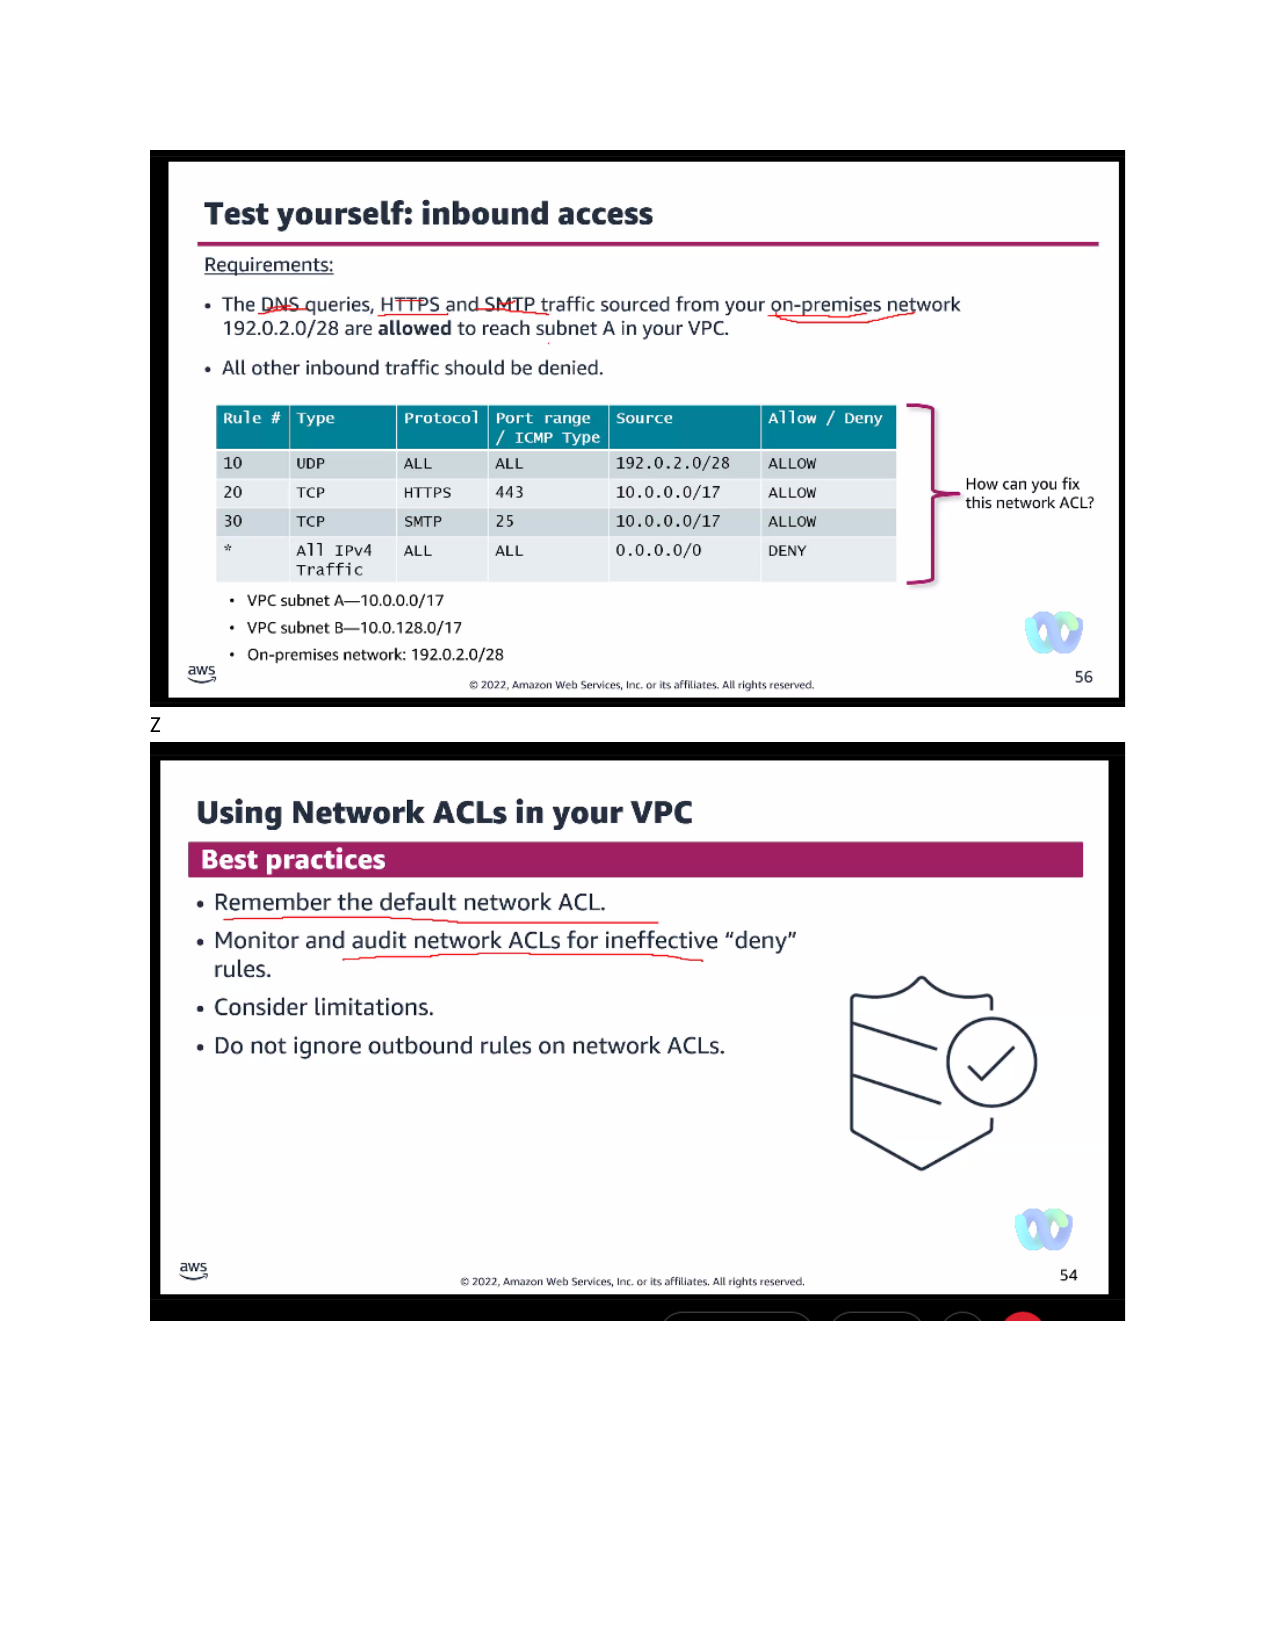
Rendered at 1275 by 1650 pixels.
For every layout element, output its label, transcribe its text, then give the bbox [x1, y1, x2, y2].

picture [150, 150, 1125, 707]
text Z [150, 707, 1125, 742]
picture [150, 742, 1125, 1321]
